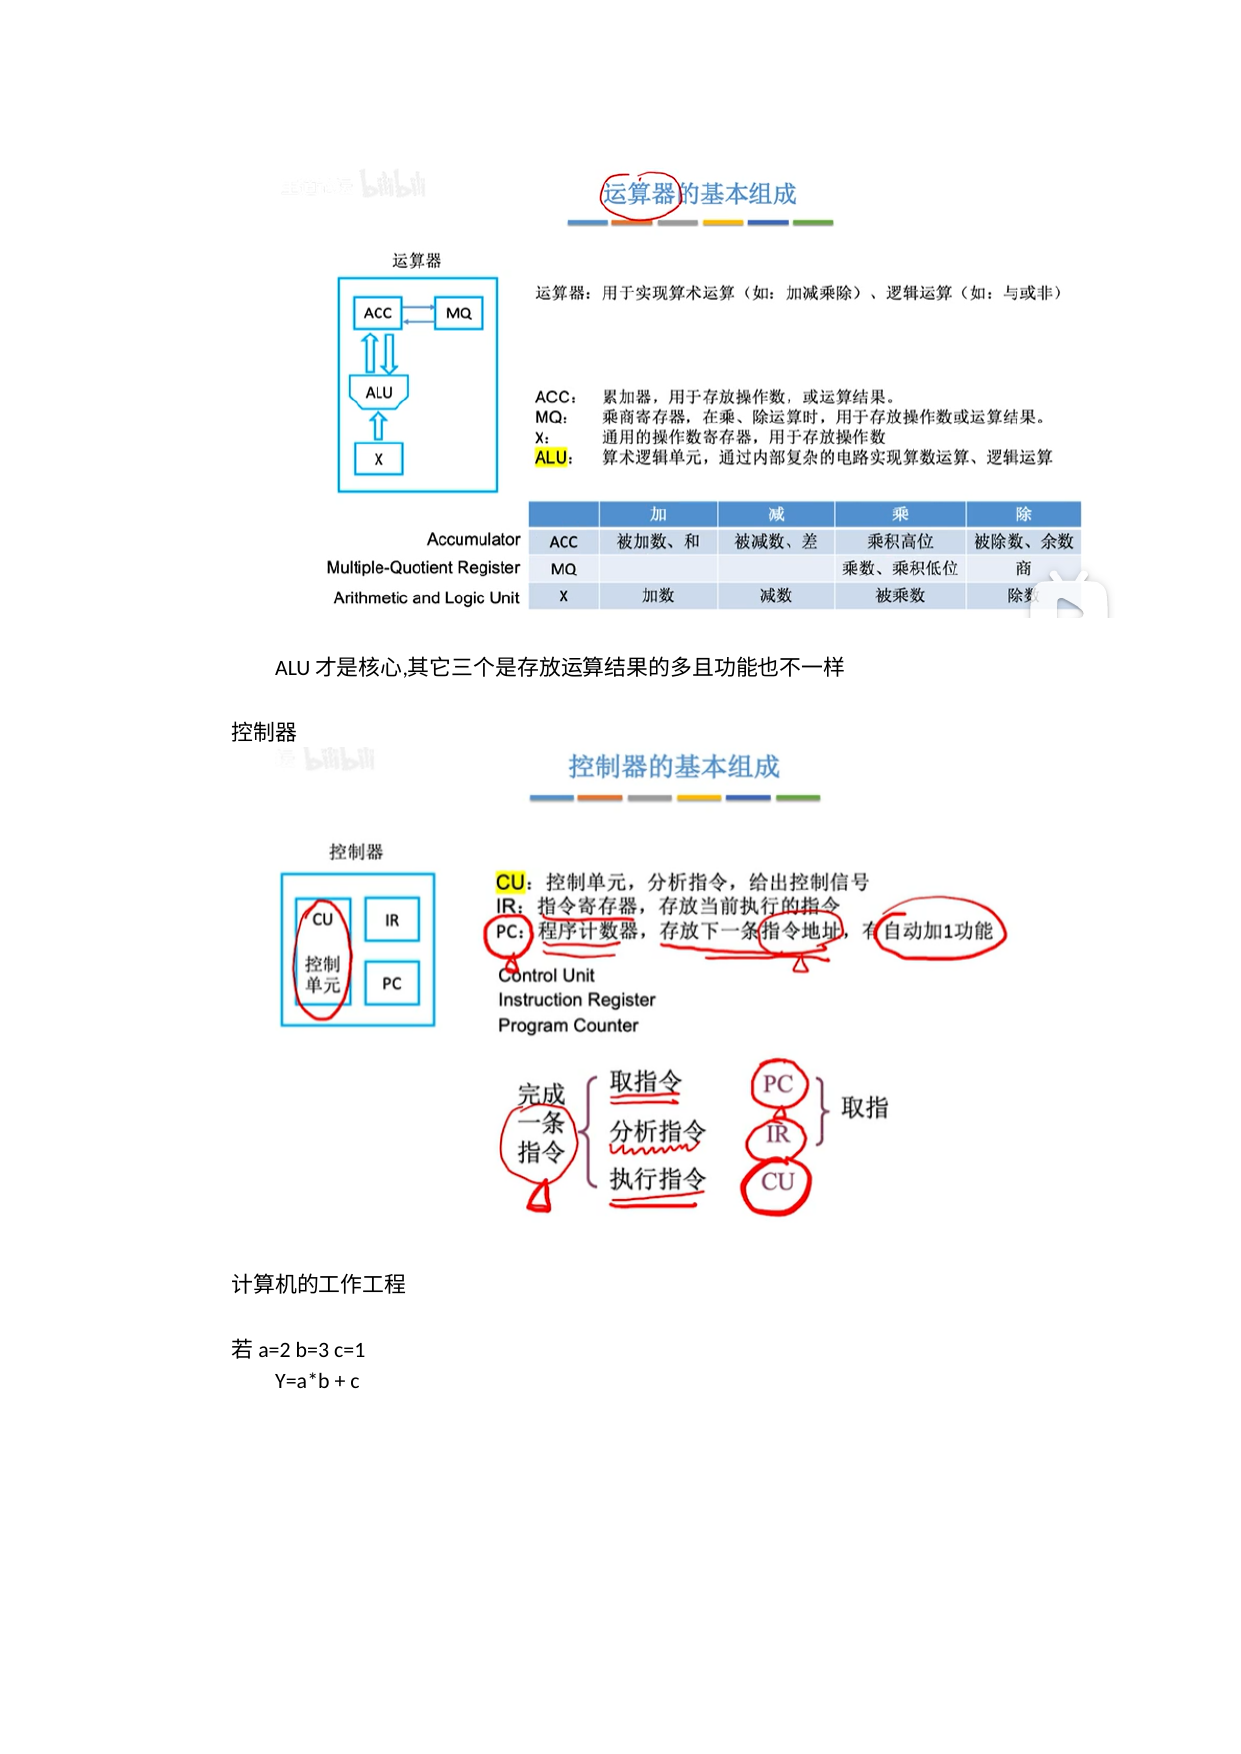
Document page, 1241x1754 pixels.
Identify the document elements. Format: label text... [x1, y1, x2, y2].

text 控制器 [187, 714, 1053, 747]
text Y=a*b + c [231, 1364, 1053, 1397]
picture [275, 747, 1020, 1223]
picture [275, 162, 1140, 618]
text 计算机的工作工程 [187, 1267, 1053, 1299]
text ALU才是核心,其它三个是存放运算结果的多且功能也不一样 [231, 649, 1053, 682]
text 若 a=2 b=3 c=1 [187, 1332, 1053, 1364]
